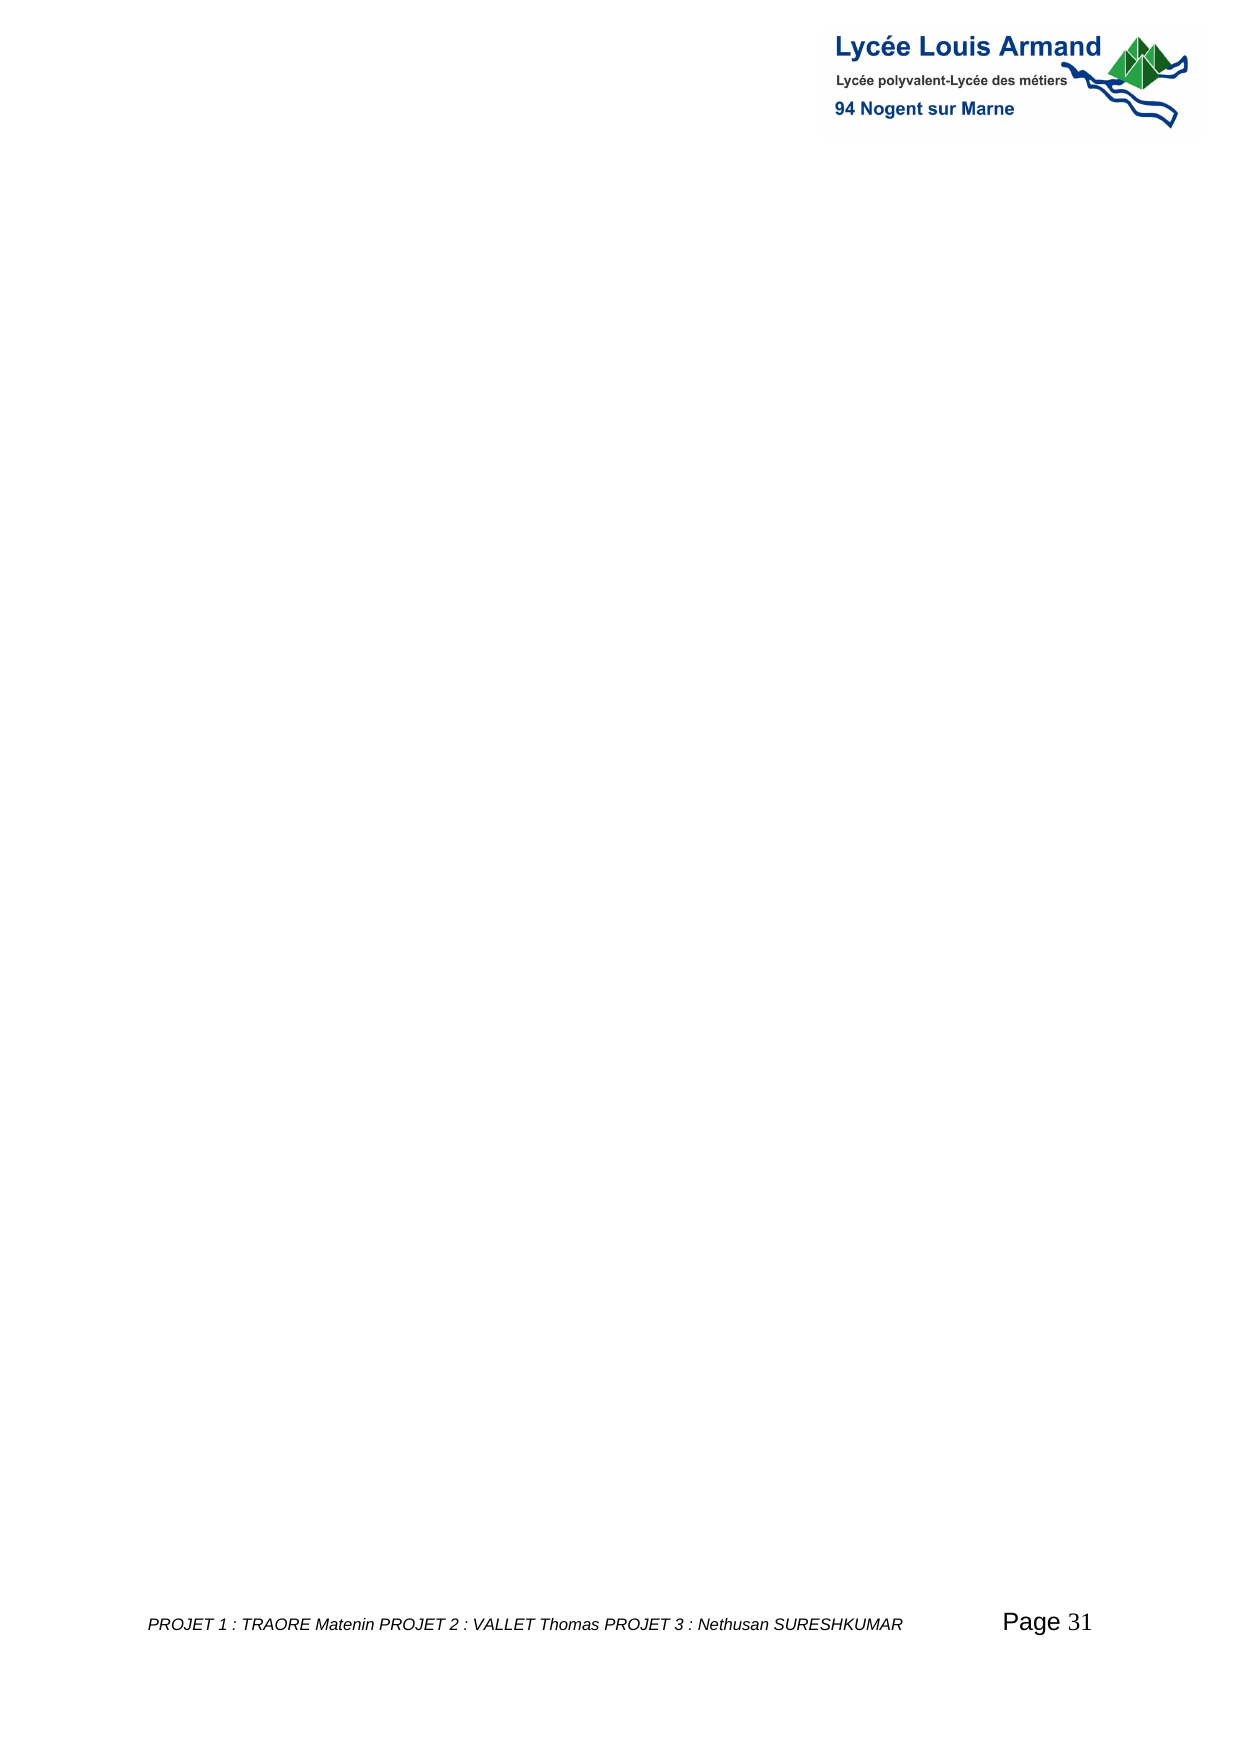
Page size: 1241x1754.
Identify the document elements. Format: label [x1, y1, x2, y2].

picture [821, 26, 1204, 138]
